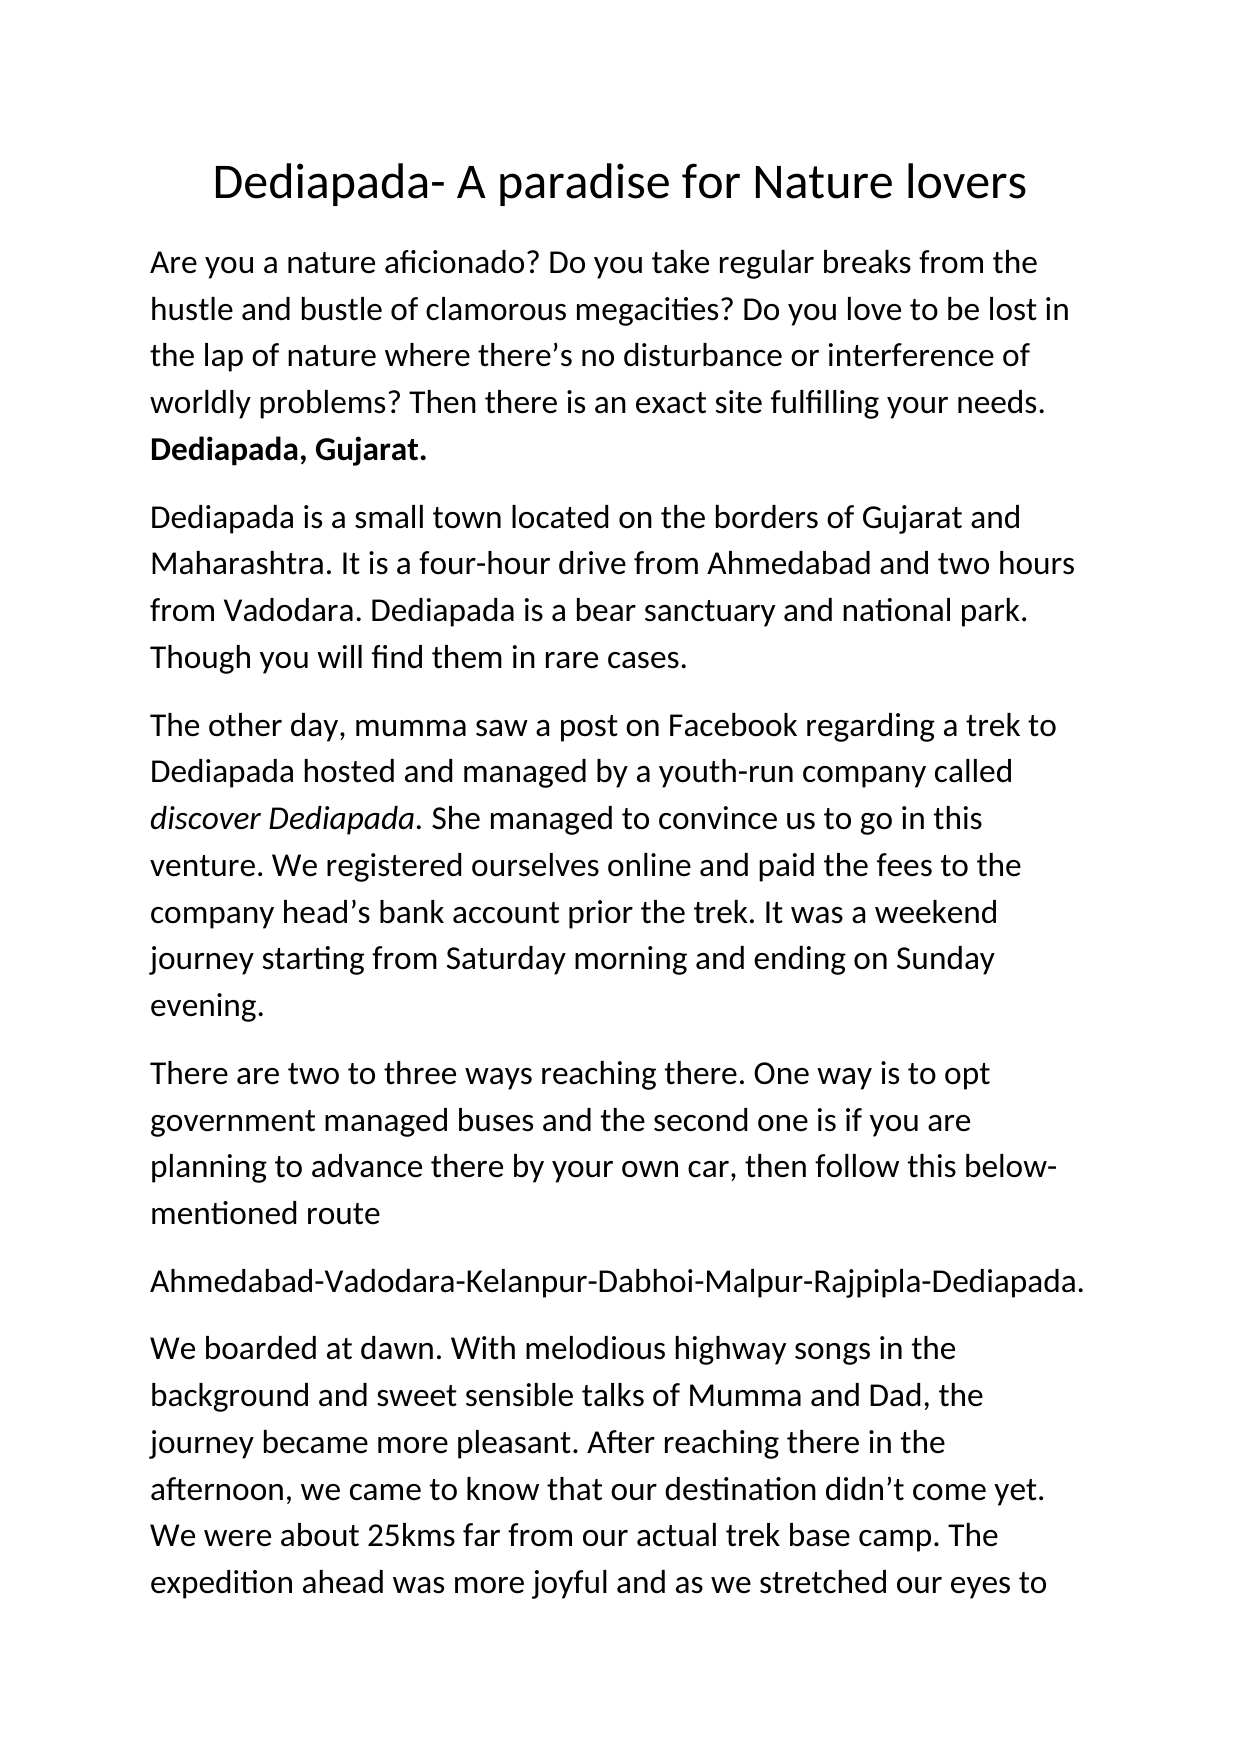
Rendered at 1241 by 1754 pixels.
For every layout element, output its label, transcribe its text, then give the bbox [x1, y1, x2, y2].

text Are you a nature aficionado? Do you take regular breaks from the hustle and bustle of clamorous megacities? Do you love to be lost in the lap of nature where there’s no disturbance or interference of worldly problems? Then there is an exact site fulfilling your needs. Dediapada, Gujarat. [150, 241, 1090, 469]
text Dediapada- A paradise for Nature lovers [150, 150, 1090, 211]
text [150, 1327, 1090, 1602]
text The other day, mumma saw a post on Facebook regarding a trek to Dediapada hosted and managed by a youth-run company called discover Dediapada. She managed to convince us to go in this venture. We registered ourselves online and paid the fees to the company head’s bank account prior the trek. It was a weekend journey starting from Saturday morning and ending on Sunday evening. [150, 703, 1090, 1025]
text Ahmedabad-Vadodara-Kelanpur-Dabhoi-Malpur-Rajpipla-Dediapada. [150, 1260, 1090, 1300]
text Dediapada is a small town located on the borders of Gujarat and Maharashtra. It is a four-hour drive from Ahmedabad and two hours from Vadodara. Dediapada is a bear sanctuary and national park. Though you will find them in rare cases. [150, 496, 1090, 677]
text There are two to three ways reaching there. One way is to opt government managed buses and the second one is if you are planning to advance there by your own car, then follow this below-mentioned route [150, 1052, 1090, 1233]
